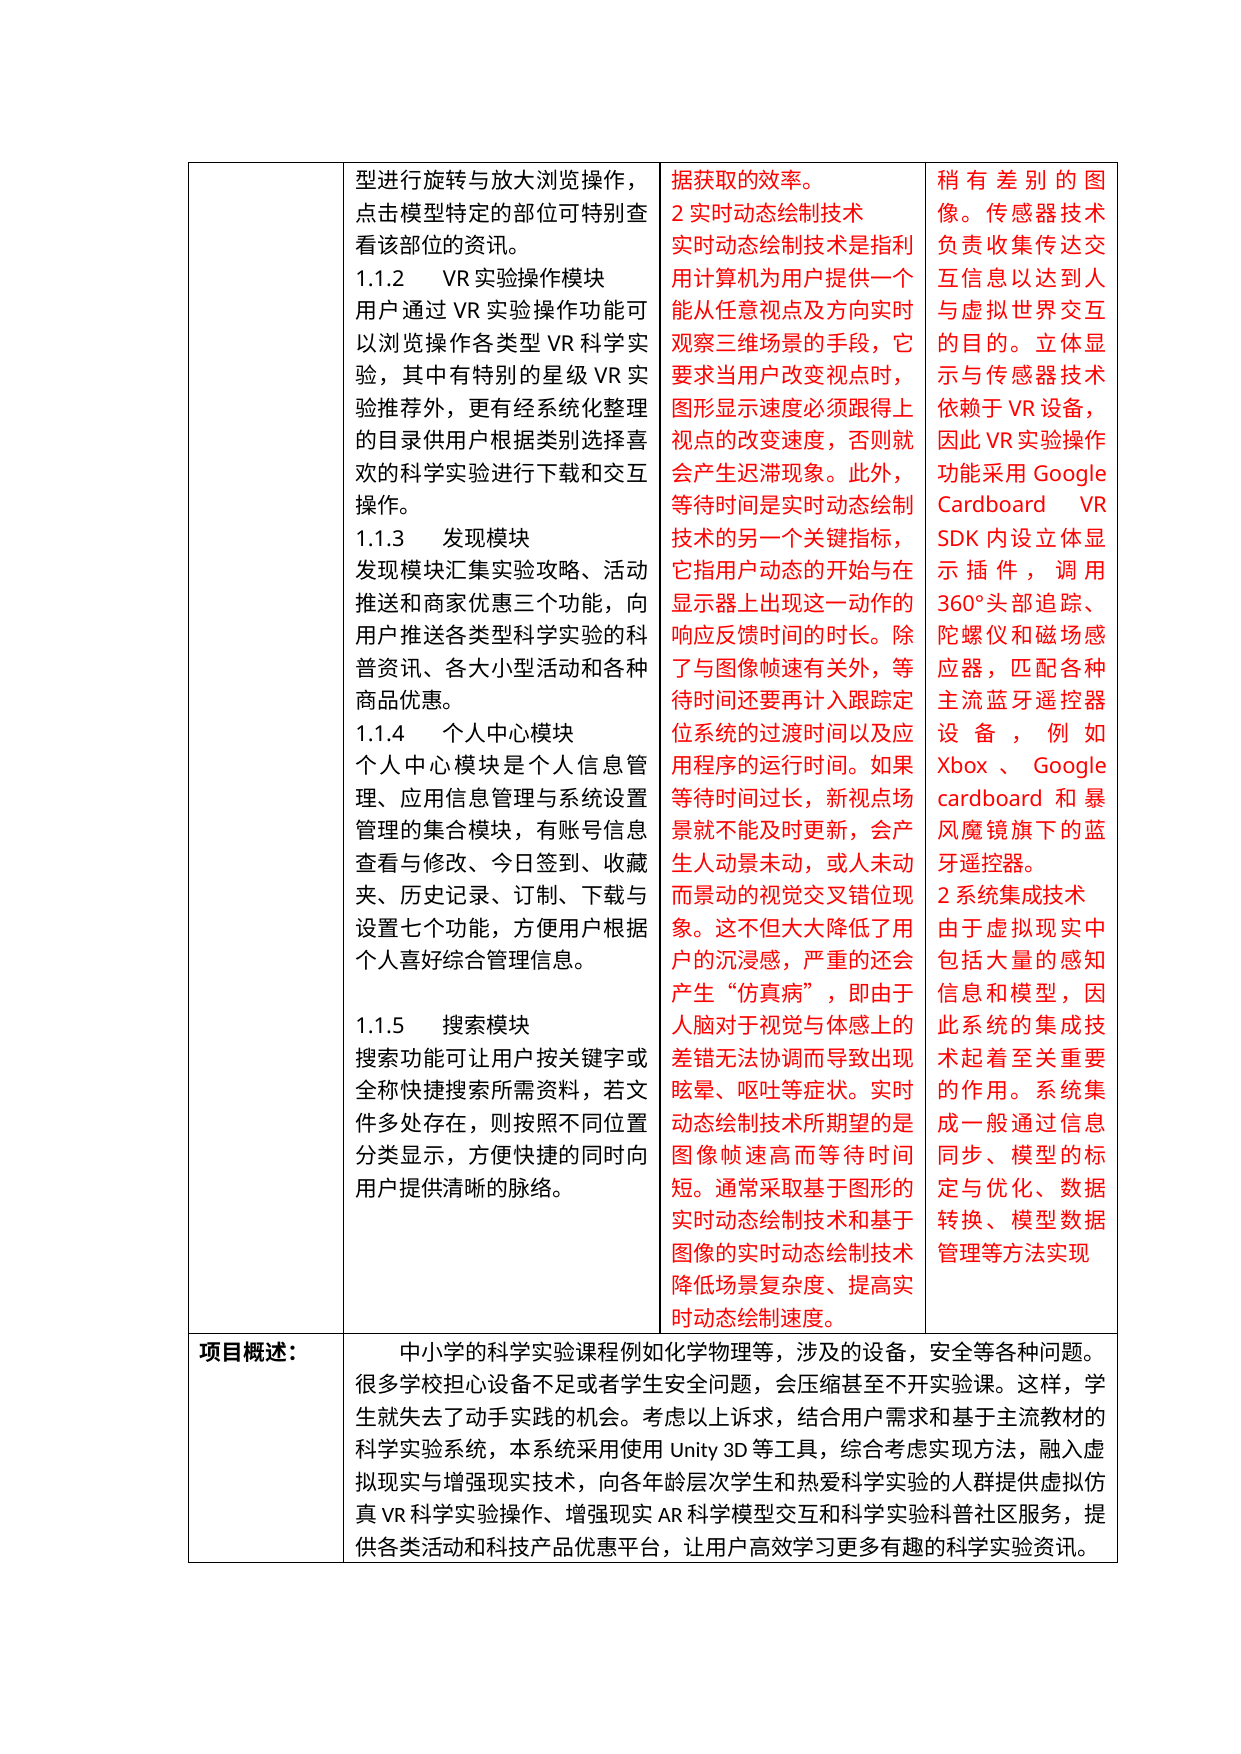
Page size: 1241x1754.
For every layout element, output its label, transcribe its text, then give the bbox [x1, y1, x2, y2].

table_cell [344, 1334, 1117, 1562]
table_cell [344, 163, 659, 1333]
table_cell [189, 163, 343, 1333]
table_cell 项目概述： [189, 1334, 343, 1562]
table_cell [926, 163, 1117, 1333]
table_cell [661, 163, 925, 1333]
